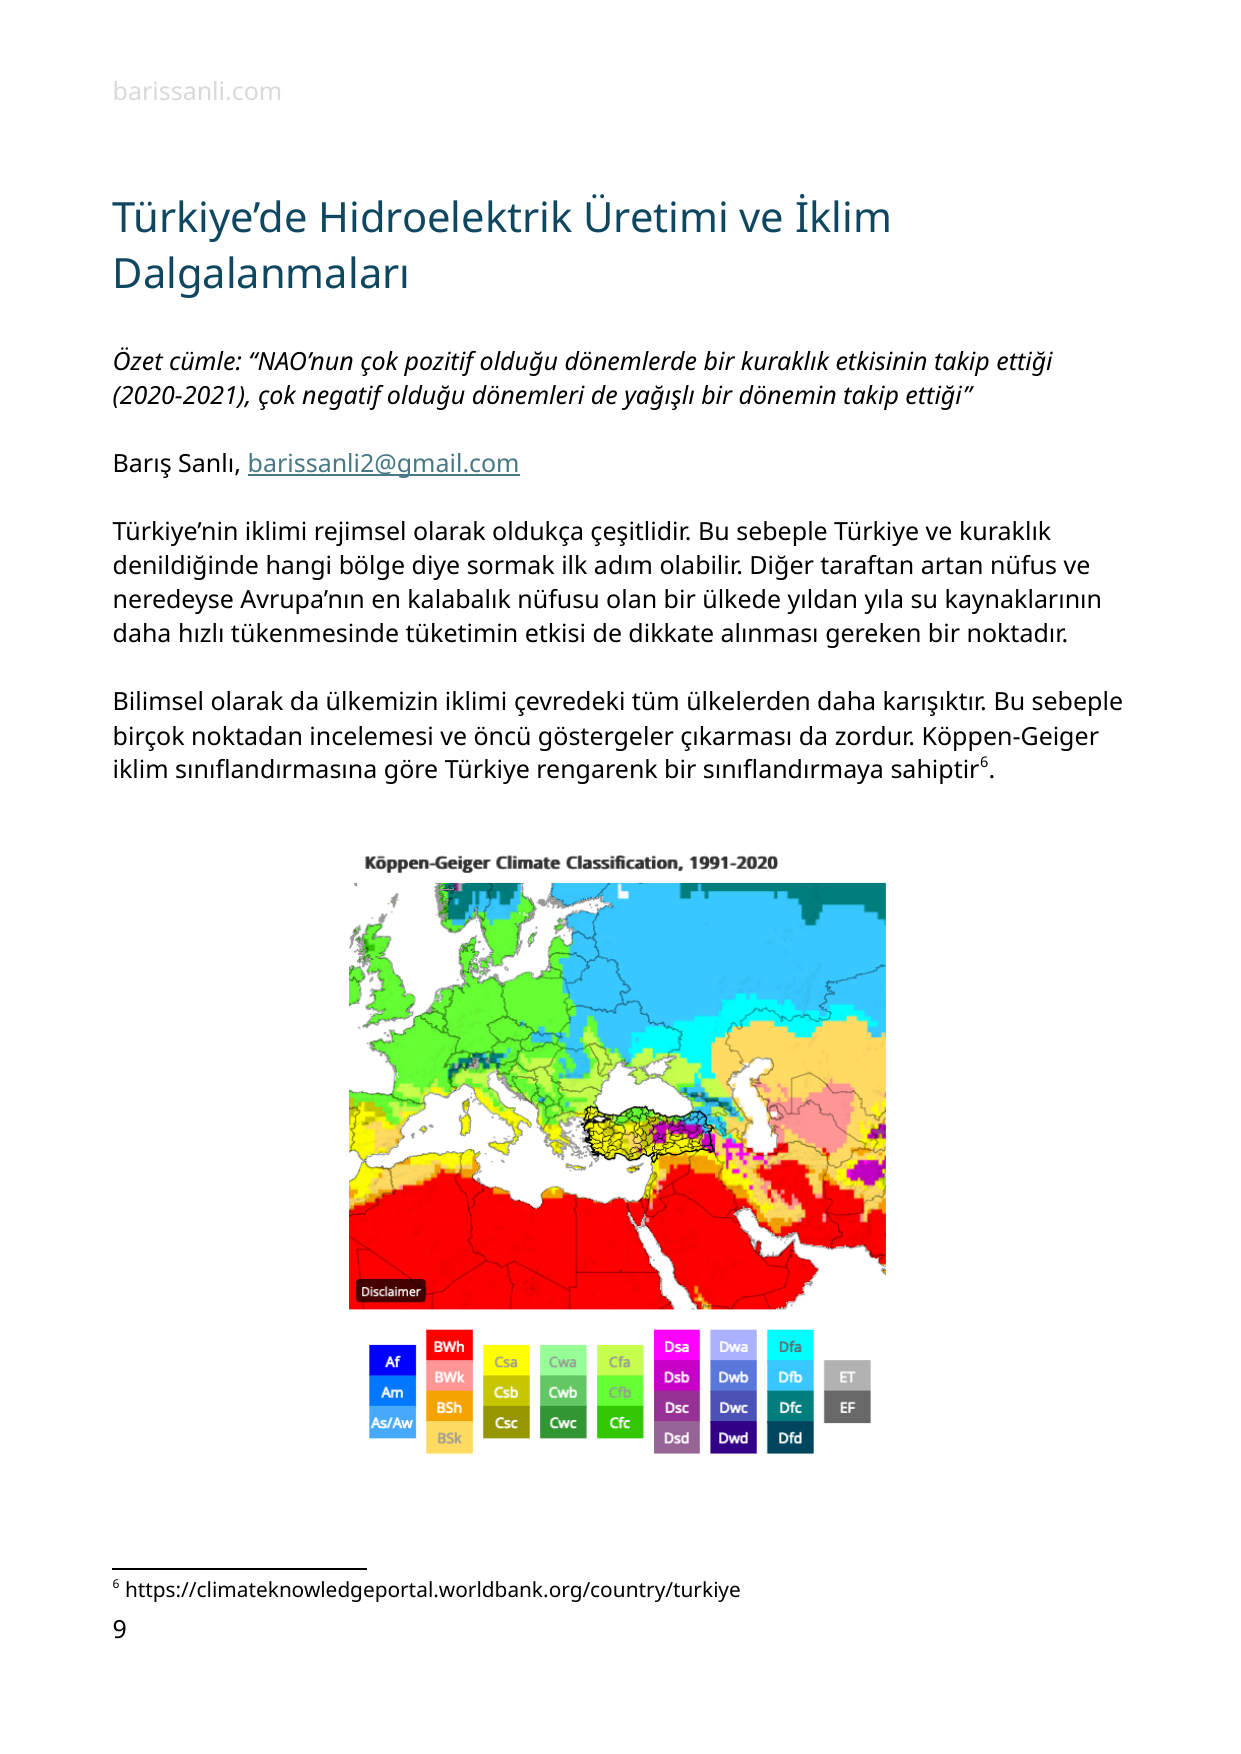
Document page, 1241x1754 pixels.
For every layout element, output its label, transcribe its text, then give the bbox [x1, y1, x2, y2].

text Özet cümle: “NAO’nun çok pozitif olduğu dönemlerde bir kuraklık etkisinin takip ettiği (2020-2021), çok negatif olduğu dönemleri de yağışlı bir dönemin takip ettiği” [112, 343, 1128, 412]
text Bilimsel olarak da ülkemizin iklimi çevredeki tüm ülkelerden daha karışıktır. Bu sebeple birçok noktadan incelemesi ve öncü göstergeler çıkarması da zordur. Köppen-Geiger iklim sınıflandırmasına göre Türkiye rengarenk bir sınıflandırmaya sahiptir. [112, 684, 1128, 786]
text Türkiye’nin iklimi rejimsel olarak oldukça çeşitlidir. Bu sebeple Türkiye ve kuraklık denildiğinde hangi bölge diye sormak ilk adım olabilir. Diğer taraftan artan nüfus ve neredeyse Avrupa’nın en kalabalık nüfusu olan bir ülkede yıldan yıla su kaynaklarının daha hızlı tükenmesinde tüketimin etkisi de dikkate alınması gereken bir noktadır. [112, 514, 1128, 650]
picture [349, 820, 892, 1482]
subtitle Türkiye’de Hidroelektrik Üretimi ve İklim Dalgalanmaları [112, 187, 1128, 301]
text Barış Sanlı, barissanli2@gmail.com [112, 446, 1128, 480]
